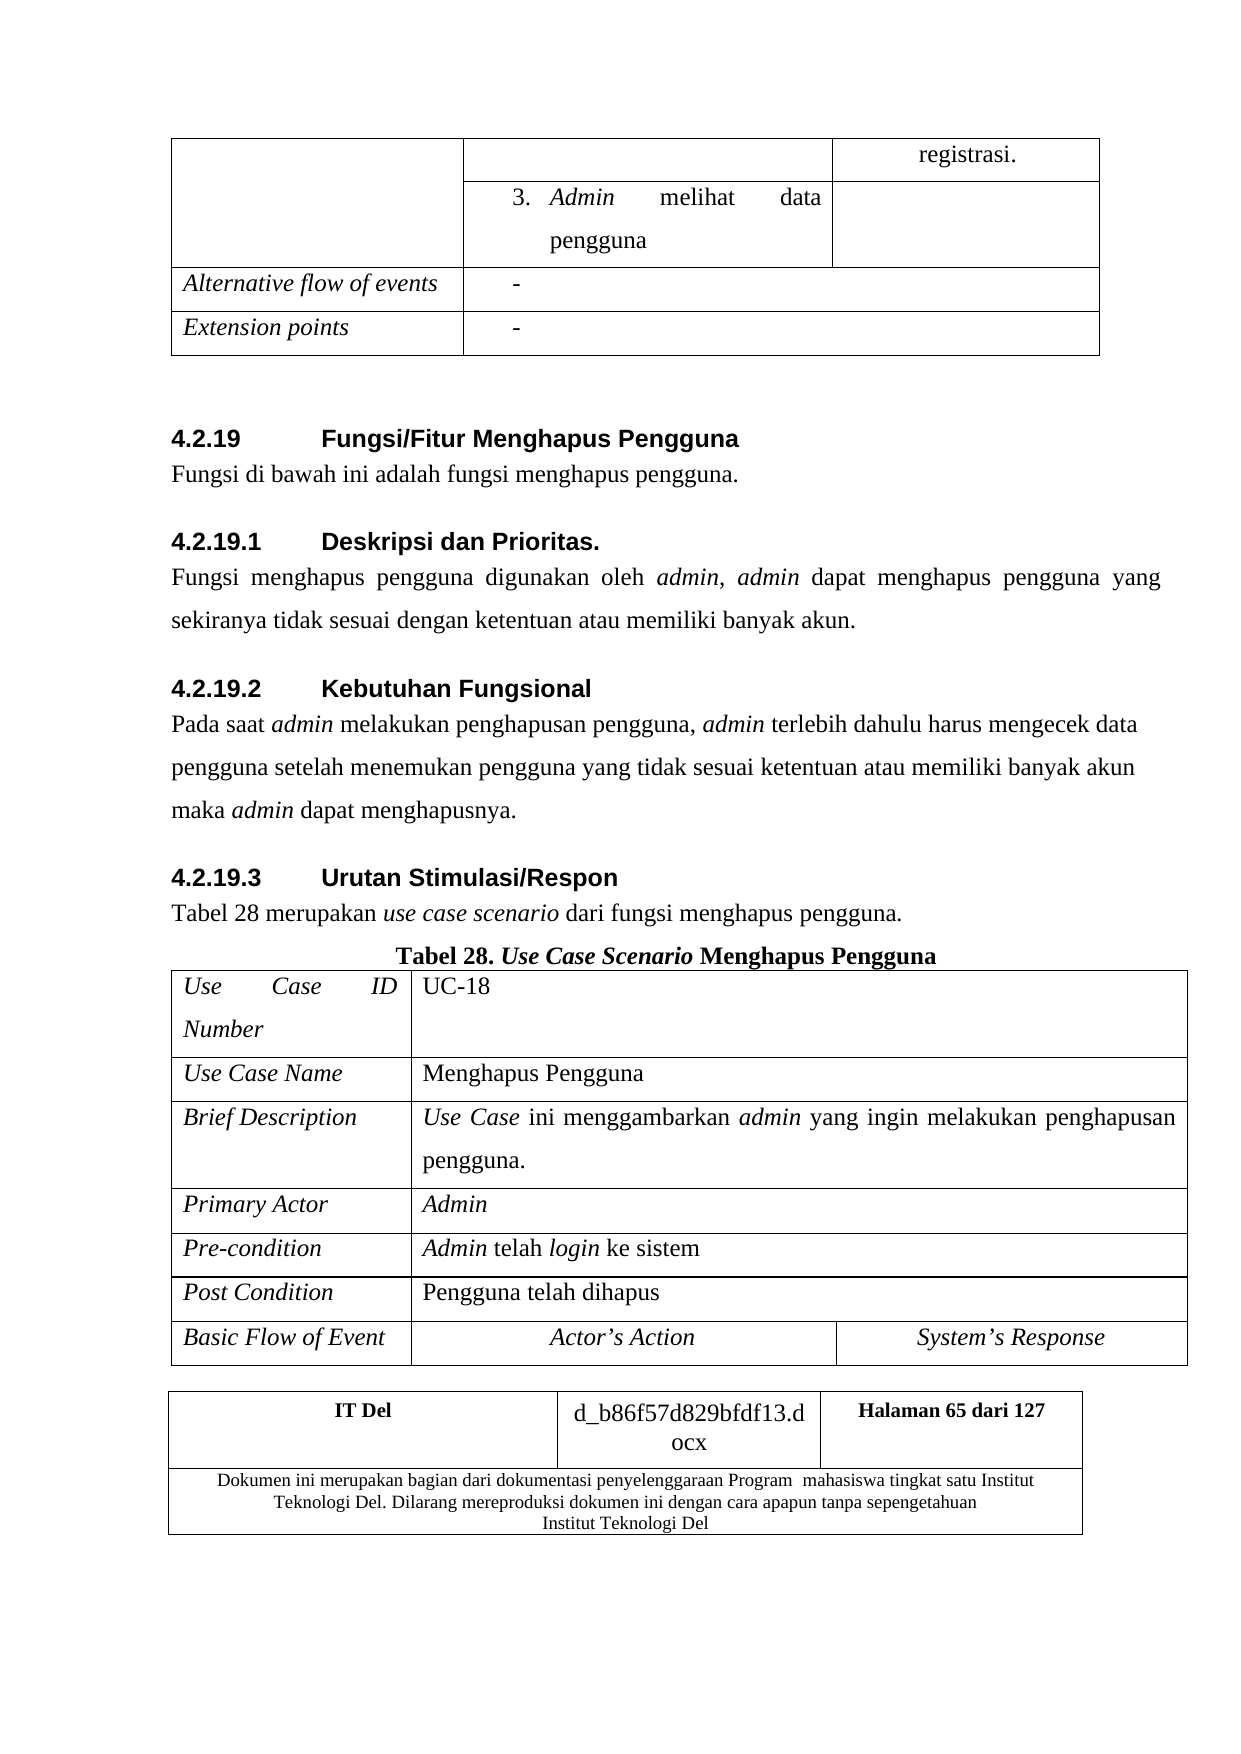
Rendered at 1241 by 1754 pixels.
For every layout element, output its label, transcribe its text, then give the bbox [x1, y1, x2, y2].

table_cell Use Case ini menggambarkan admin yang ingin melakukan penghapusan pengguna. [412, 1102, 1187, 1188]
table_cell Use Case Name [172, 1058, 411, 1101]
table_cell [464, 268, 1099, 311]
text Tabel 28. Use Case Scenario Menghapus Pengguna [171, 941, 1161, 970]
table_cell Basic Flow of Event [172, 1322, 411, 1364]
subtitle Fungsi/Fitur Menghapus Pengguna [171, 424, 1161, 453]
table_cell Pengguna telah dihapus [412, 1278, 1187, 1321]
text Pada saat admin melakukan penghapusan pengguna, admin terlebih dahulu harus mengecek data pengguna setelah menemukan pengguna yang tidak sesuai ketentuan atau memiliki banyak akun maka admin dapat menghapusnya. [171, 709, 1161, 824]
table_cell Extension points [172, 312, 463, 355]
table_cell Pre-condition [172, 1234, 411, 1276]
table_cell Menghapus Pengguna [412, 1058, 1187, 1101]
table_cell Admin telah login ke sistem [412, 1234, 1187, 1276]
subtitle Urutan Stimulasi/Respon [171, 863, 1161, 892]
text Fungsi di bawah ini adalah fungsi menghapus pengguna. [171, 459, 1161, 488]
text Tabel 28 merupakan use case scenario dari fungsi menghapus pengguna. [171, 898, 1161, 927]
table_cell [464, 139, 832, 181]
table_cell Post Condition [172, 1278, 411, 1321]
subtitle Kebutuhan Fungsional [171, 674, 1161, 702]
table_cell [833, 139, 1099, 181]
subtitle Deskripsi dan Prioritas. [171, 527, 1161, 556]
table_cell Primary Actor [172, 1189, 411, 1232]
table_cell Actor’s Action [412, 1322, 836, 1364]
table_cell System’s Response [837, 1322, 1187, 1364]
table_cell [464, 312, 1099, 355]
table_header Use Case ID Number [172, 971, 411, 1057]
table_header UC-18 [412, 971, 1187, 1057]
table_cell Alternative flow of events [172, 268, 463, 311]
text Fungsi menghapus pengguna digunakan oleh admin, admin dapat menghapus pengguna yang sekiranya tidak sesuai dengan ketentuan atau memiliki banyak akun. [171, 562, 1161, 634]
table_cell Admin [412, 1189, 1187, 1232]
table_cell Brief Description [172, 1102, 411, 1188]
table_cell Admin melihat data pengguna [464, 182, 832, 267]
table_cell [833, 182, 1099, 267]
